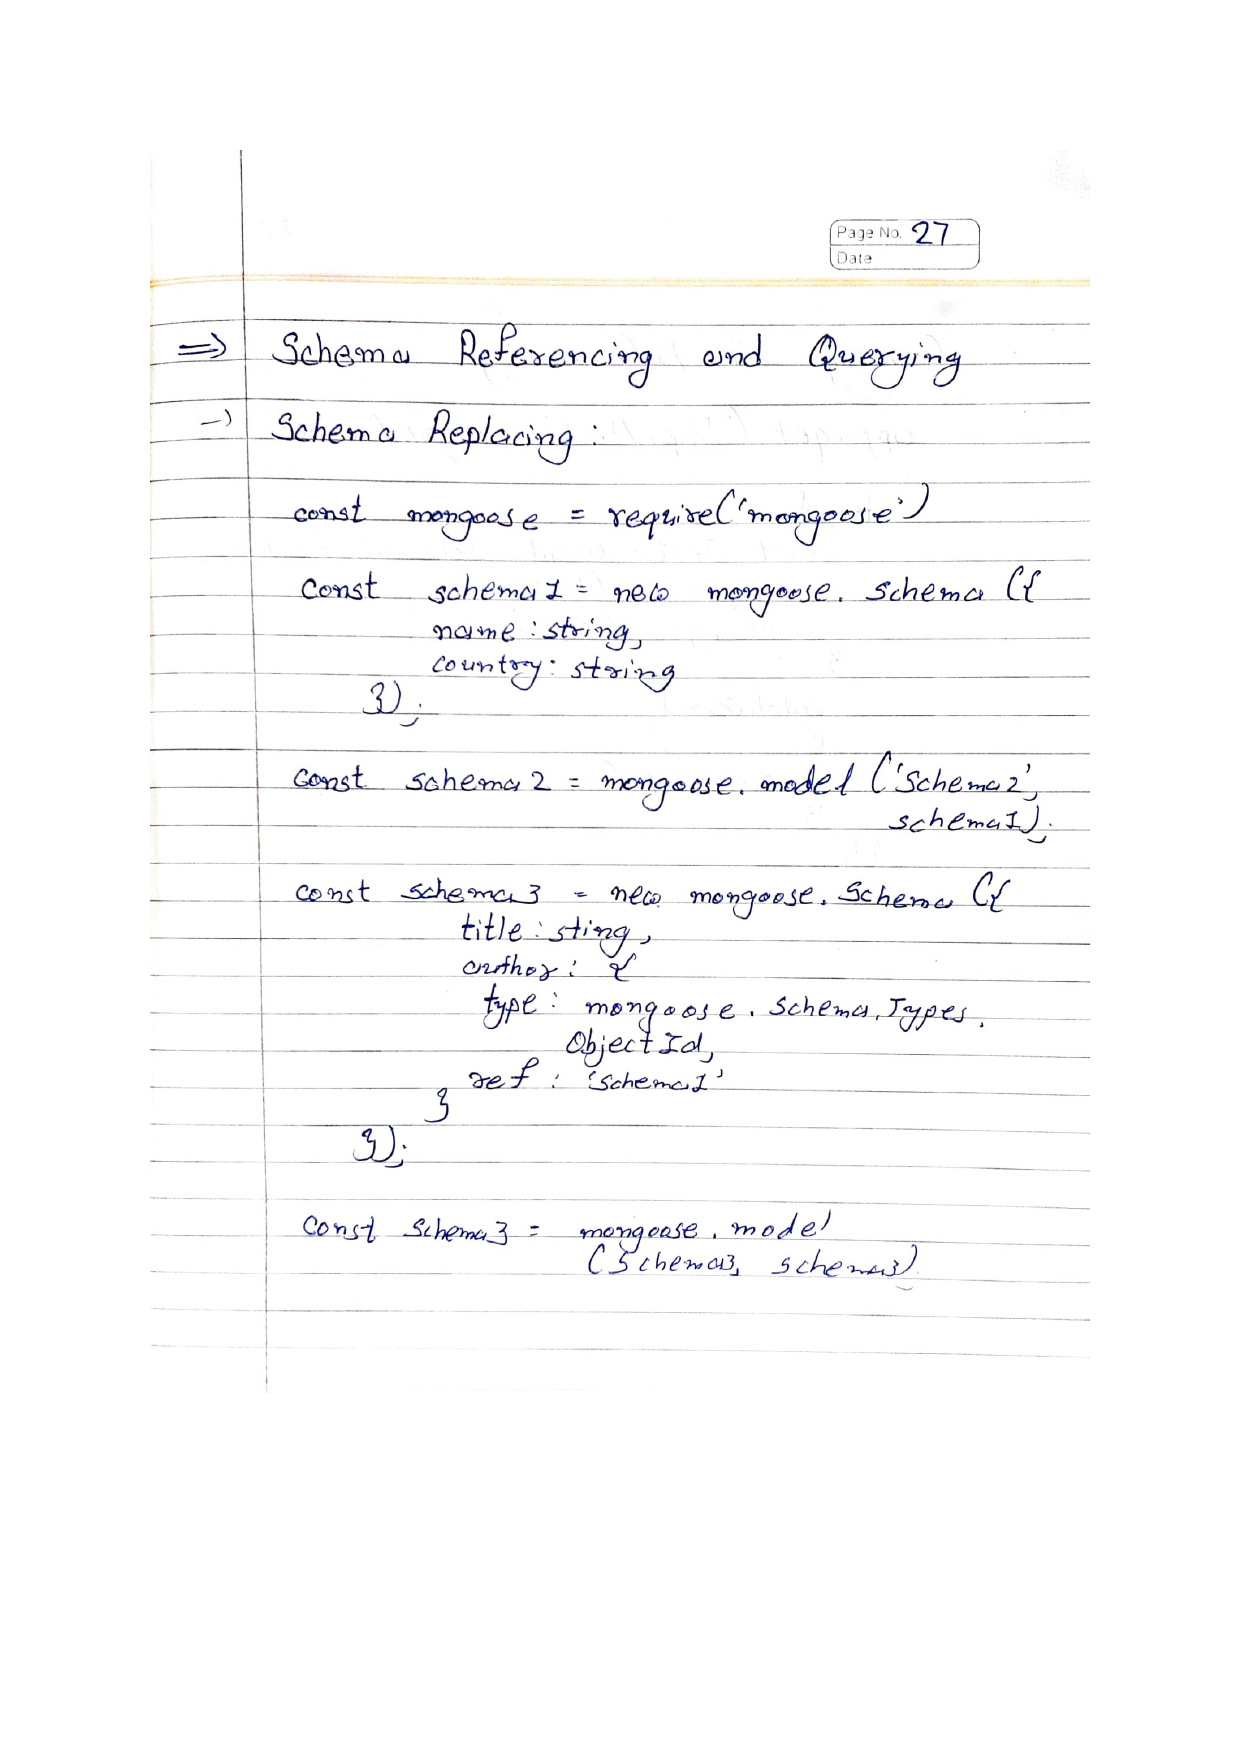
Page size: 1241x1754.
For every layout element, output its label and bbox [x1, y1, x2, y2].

picture [150, 150, 1091, 1393]
